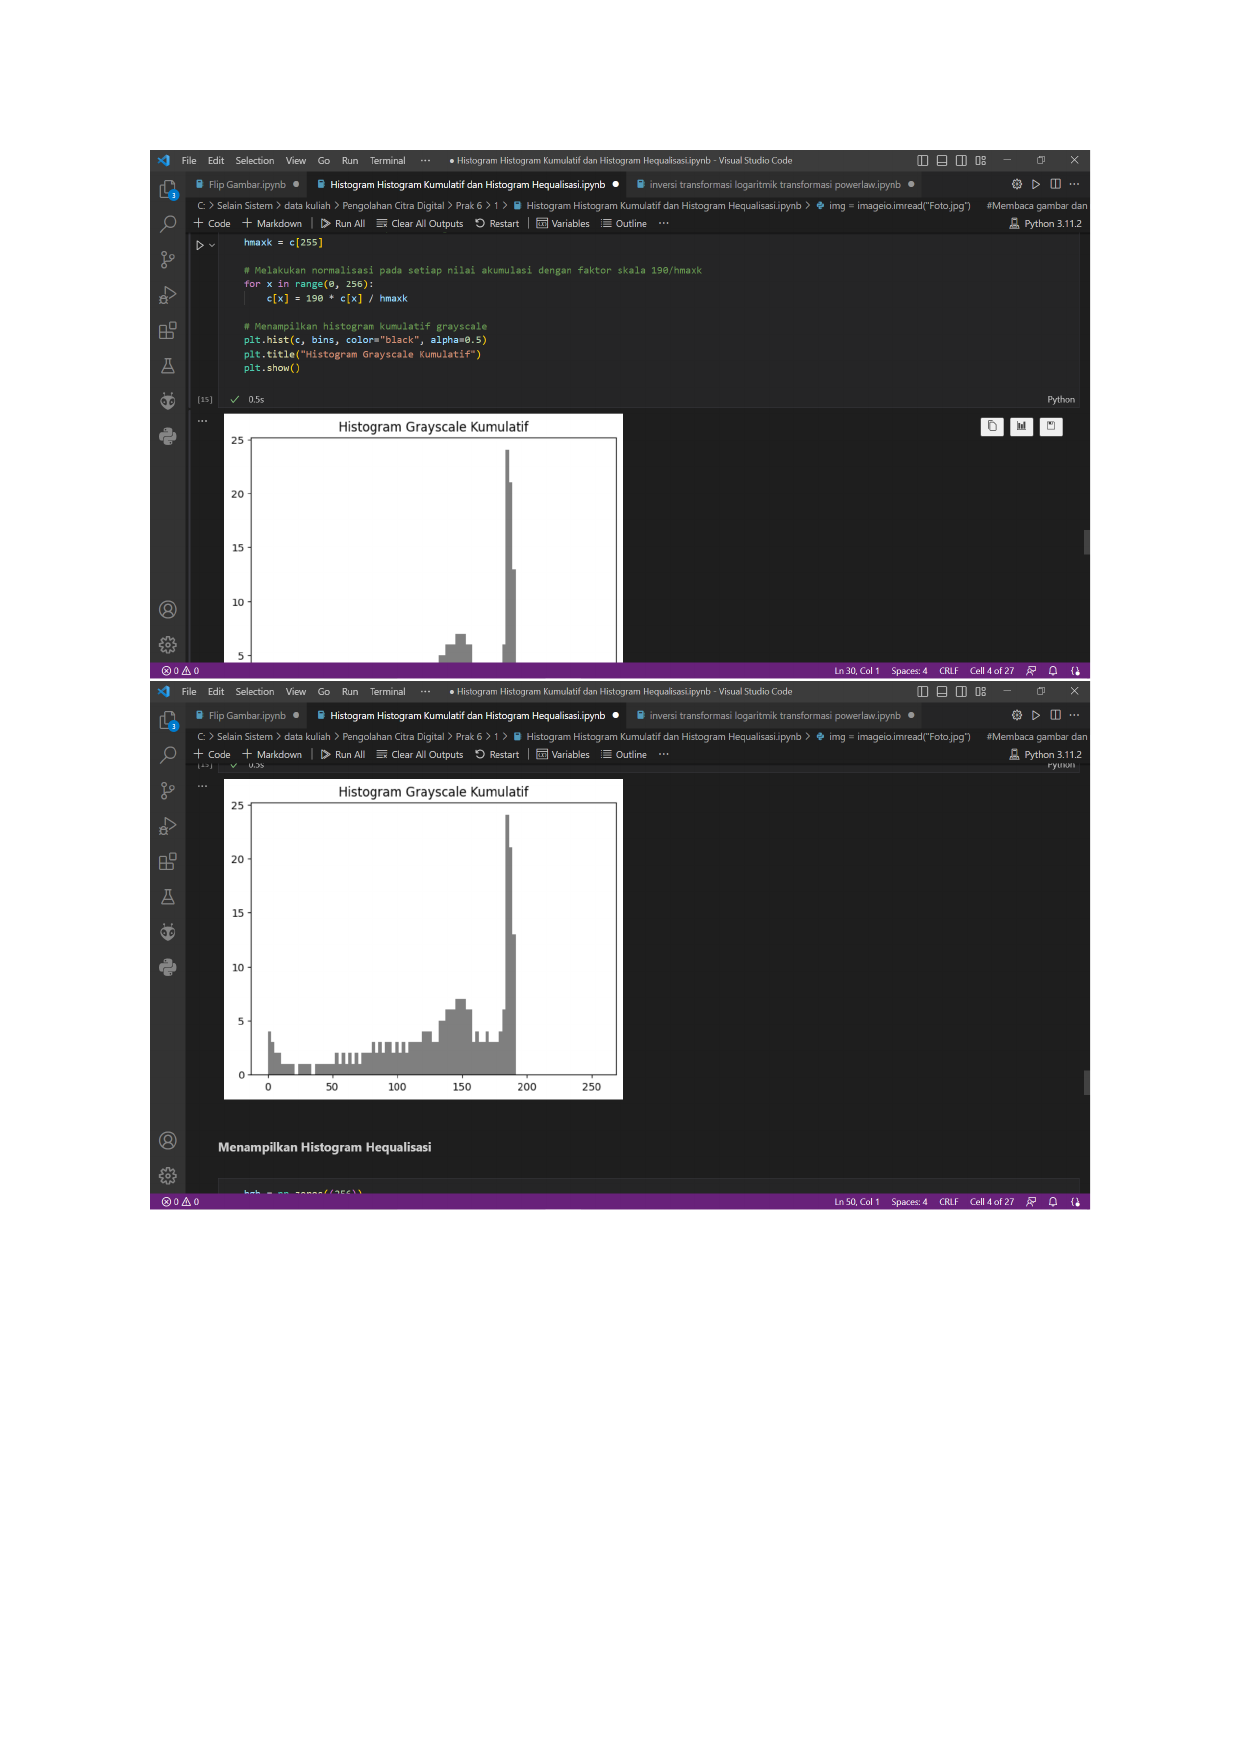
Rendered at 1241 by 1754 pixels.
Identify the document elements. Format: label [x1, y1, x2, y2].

picture [150, 681, 1091, 1210]
picture [150, 150, 1091, 679]
